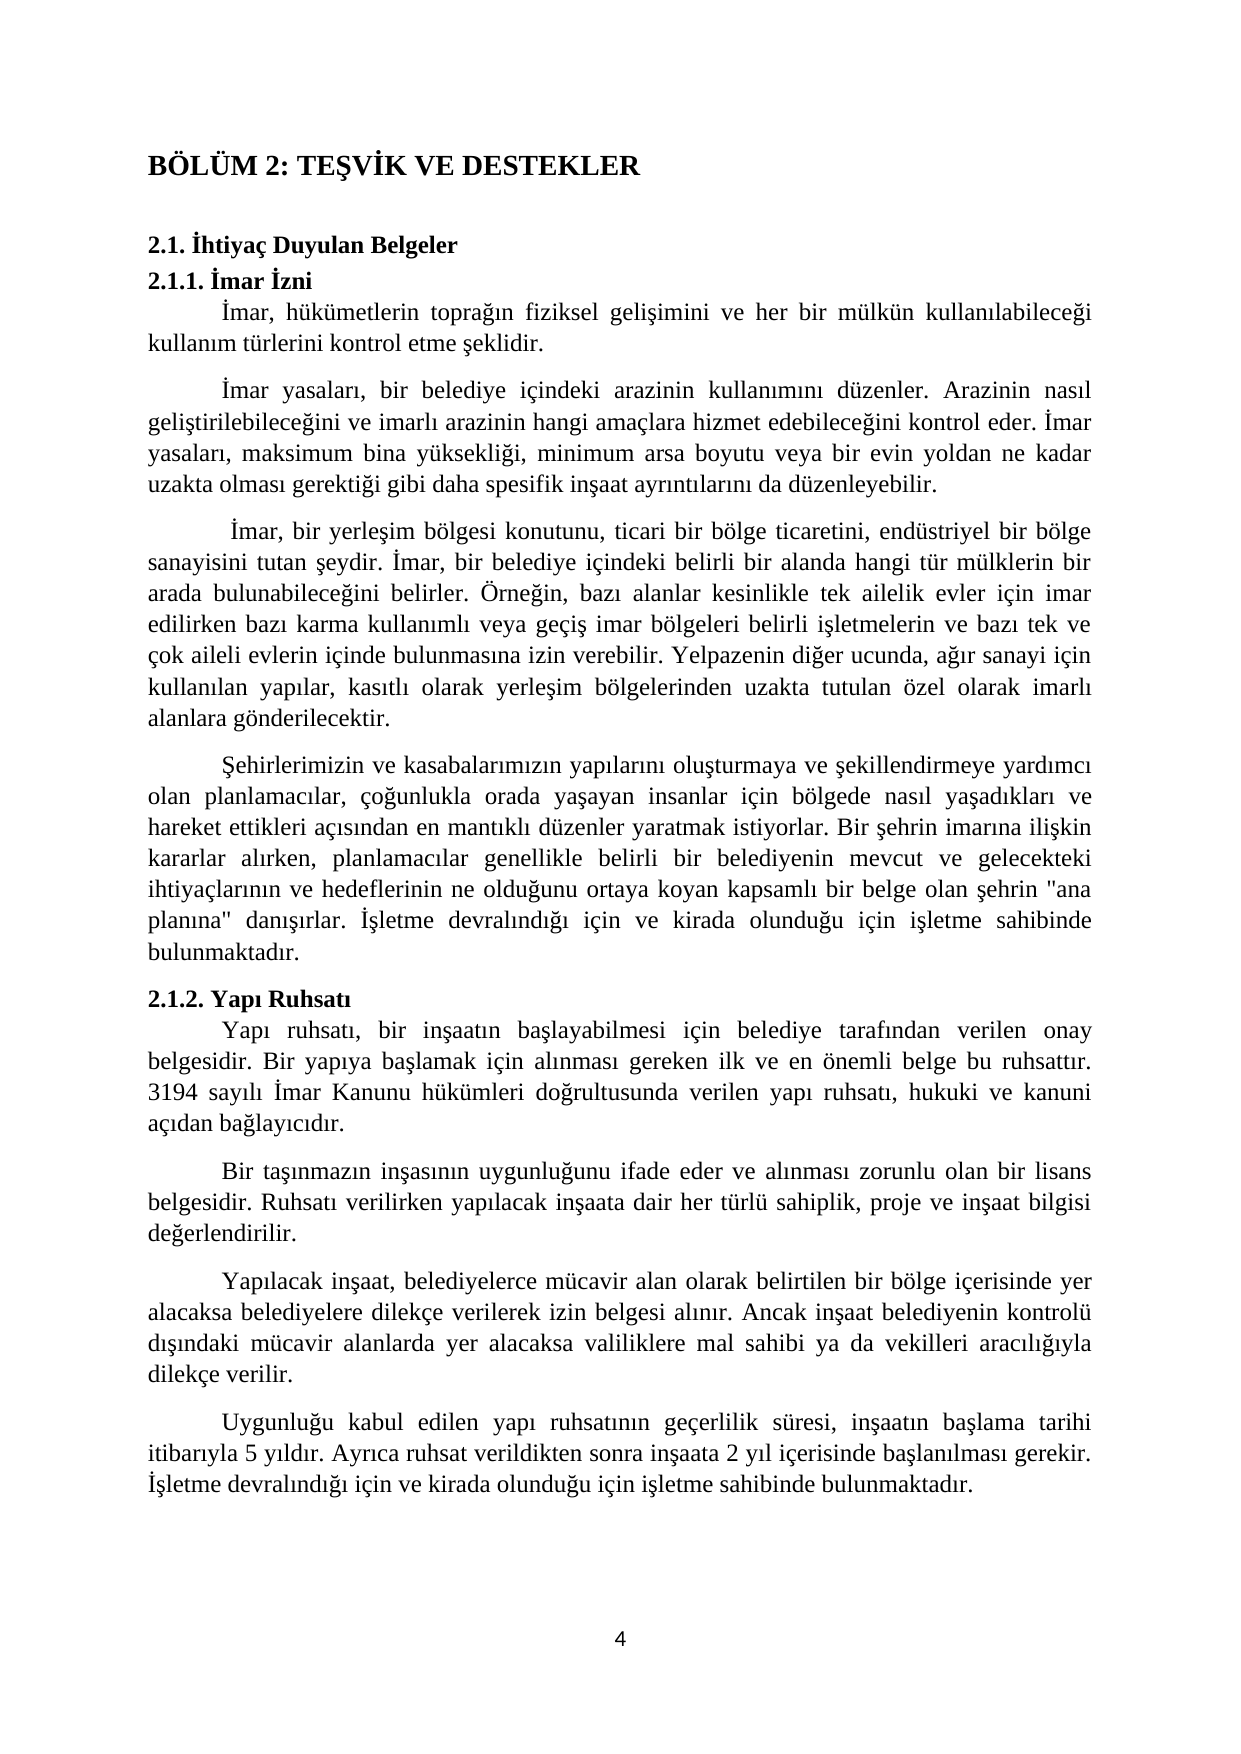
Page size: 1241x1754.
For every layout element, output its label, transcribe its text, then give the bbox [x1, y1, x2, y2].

text Uygunluğu kabul edilen yapı ruhsatının geçerlilik süresi, inşaatın başlama tarihi itibarıyla 5 yıldır. Ayrıca ruhsat verildikten sonra inşaata 2 yıl içerisinde başlanılması gerekir. İşletme devralındığı için ve kirada olunduğu için işletme sahibinde bulunmaktadır. [148, 1407, 1093, 1498]
subtitle 2.1.2. Yapı Ruhsatı [148, 984, 1093, 1013]
subtitle BÖLÜM 2: TEŞVİK VE DESTEKLER [148, 148, 1093, 181]
text Yapı ruhsatı, bir inşaatın başlayabilmesi için belediye tarafından verilen onay belgesidir. Bir yapıya başlamak için alınması gereken ilk ve en önemli belge bu ruhsattır. 3194 sayılı İmar Kanunu hükümleri doğrultusunda verilen yapı ruhsatı, hukuki ve kanuni açıdan bağlayıcıdır. [148, 1015, 1093, 1137]
subtitle 2.1.1. İmar İzni [148, 266, 1093, 294]
text Bir taşınmazın inşasının uygunluğunu ifade eder ve alınması zorunlu olan bir lisans belgesidir. Ruhsatı verilirken yapılacak inşaata dair her türlü sahiplik, proje ve inşaat bilgisi değerlendirilir. [148, 1156, 1093, 1247]
text İmar, hükümetlerin toprağın fiziksel gelişimini ve her bir mülkün kullanılabileceği kullanım türlerini kontrol etme şeklidir. [148, 297, 1093, 357]
subtitle 2.1. İhtiyaç Duyulan Belgeler [148, 231, 1093, 259]
text İmar, bir yerleşim bölgesi konutunu, ticari bir bölge ticaretini, endüstriyel bir bölge sanayisini tutan şeydir. İmar, bir belediye içindeki belirli bir alanda hangi tür mülklerin bir arada bulunabileceğini belirler. Örneğin, bazı alanlar kesinlikle tek ailelik evler için imar edilirken bazı karma kullanımlı veya geçiş imar bölgeleri belirli işletmelerin ve bazı tek ve çok aileli evlerin içinde bulunmasına izin verebilir. Yelpazenin diğer ucunda, ağır sanayi için kullanılan yapılar, kasıtlı olarak yerleşim bölgelerinden uzakta tutulan özel olarak imarlı alanlara gönderilecektir. [148, 516, 1093, 731]
text İmar yasaları, bir belediye içindeki arazinin kullanımını düzenler. Arazinin nasıl geliştirilebileceğini ve imarlı arazinin hangi amaçlara hizmet edebileceğini kontrol eder. İmar yasaları, maksimum bina yüksekliği, minimum arsa boyutu veya bir evin yoldan ne kadar uzakta olması gerektiği gibi daha spesifik inşaat ayrıntılarını da düzenleyebilir. [148, 376, 1093, 497]
text Yapılacak inşaat, belediyelerce mücavir alan olarak belirtilen bir bölge içerisinde yer alacaksa belediyelere dilekçe verilerek izin belgesi alınır. Ancak inşaat belediyenin kontrolü dışındaki mücavir alanlarda yer alacaksa valiliklere mal sahibi ya da vekilleri aracılığıyla dilekçe verilir. [148, 1266, 1093, 1388]
text Şehirlerimizin ve kasabalarımızın yapılarını oluşturmaya ve şekillendirmeye yardımcı olan planlamacılar, çoğunlukla orada yaşayan insanlar için bölgede nasıl yaşadıkları ve hareket ettikleri açısından en mantıklı düzenler yaratmak istiyorlar. Bir şehrin imarına ilişkin kararlar alırken, planlamacılar genellikle belirli bir belediyenin mevcut ve gelecekteki ihtiyaçlarının ve hedeflerinin ne olduğunu ortaya koyan kapsamlı bir belge olan şehrin "ana planına" danışırlar. İşletme devralındığı için ve kirada olunduğu için işletme sahibinde bulunmaktadır. [148, 750, 1093, 965]
